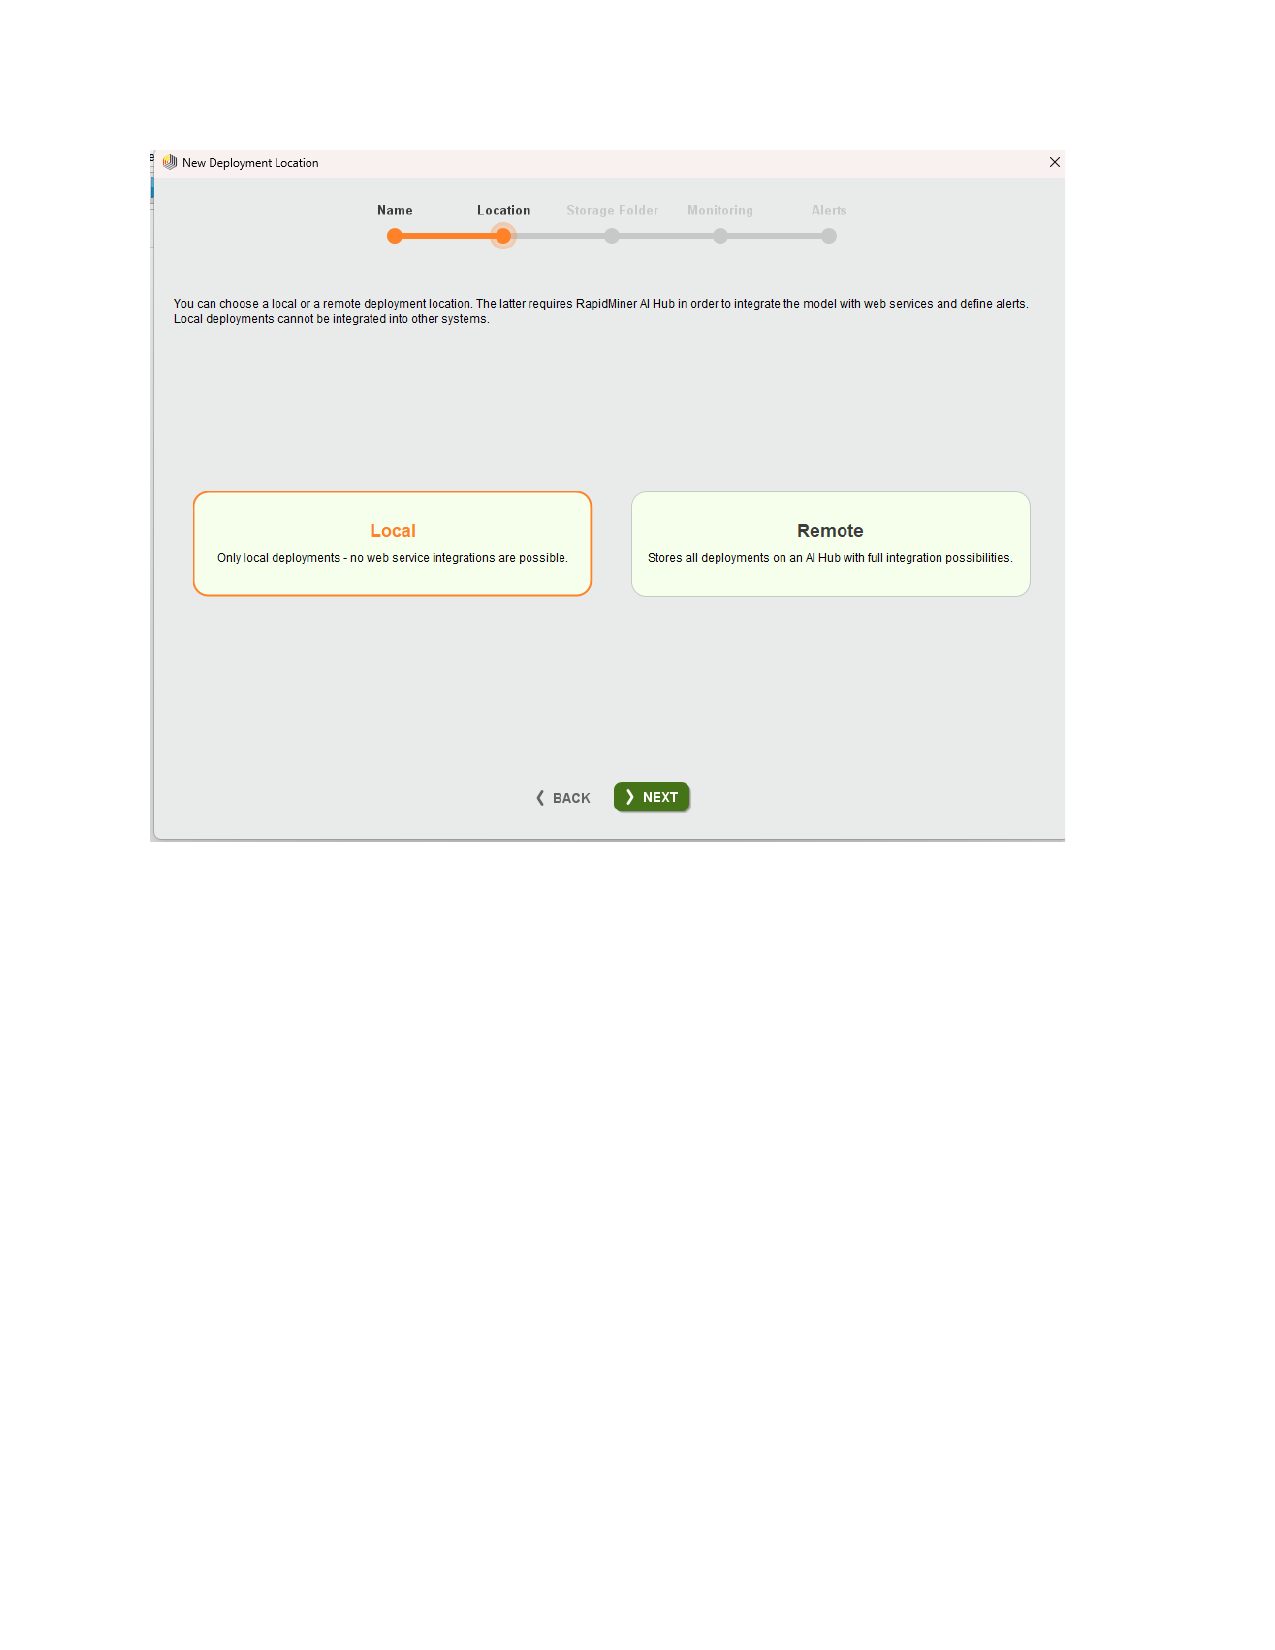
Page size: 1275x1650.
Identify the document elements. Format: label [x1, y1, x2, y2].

picture [150, 150, 1066, 842]
